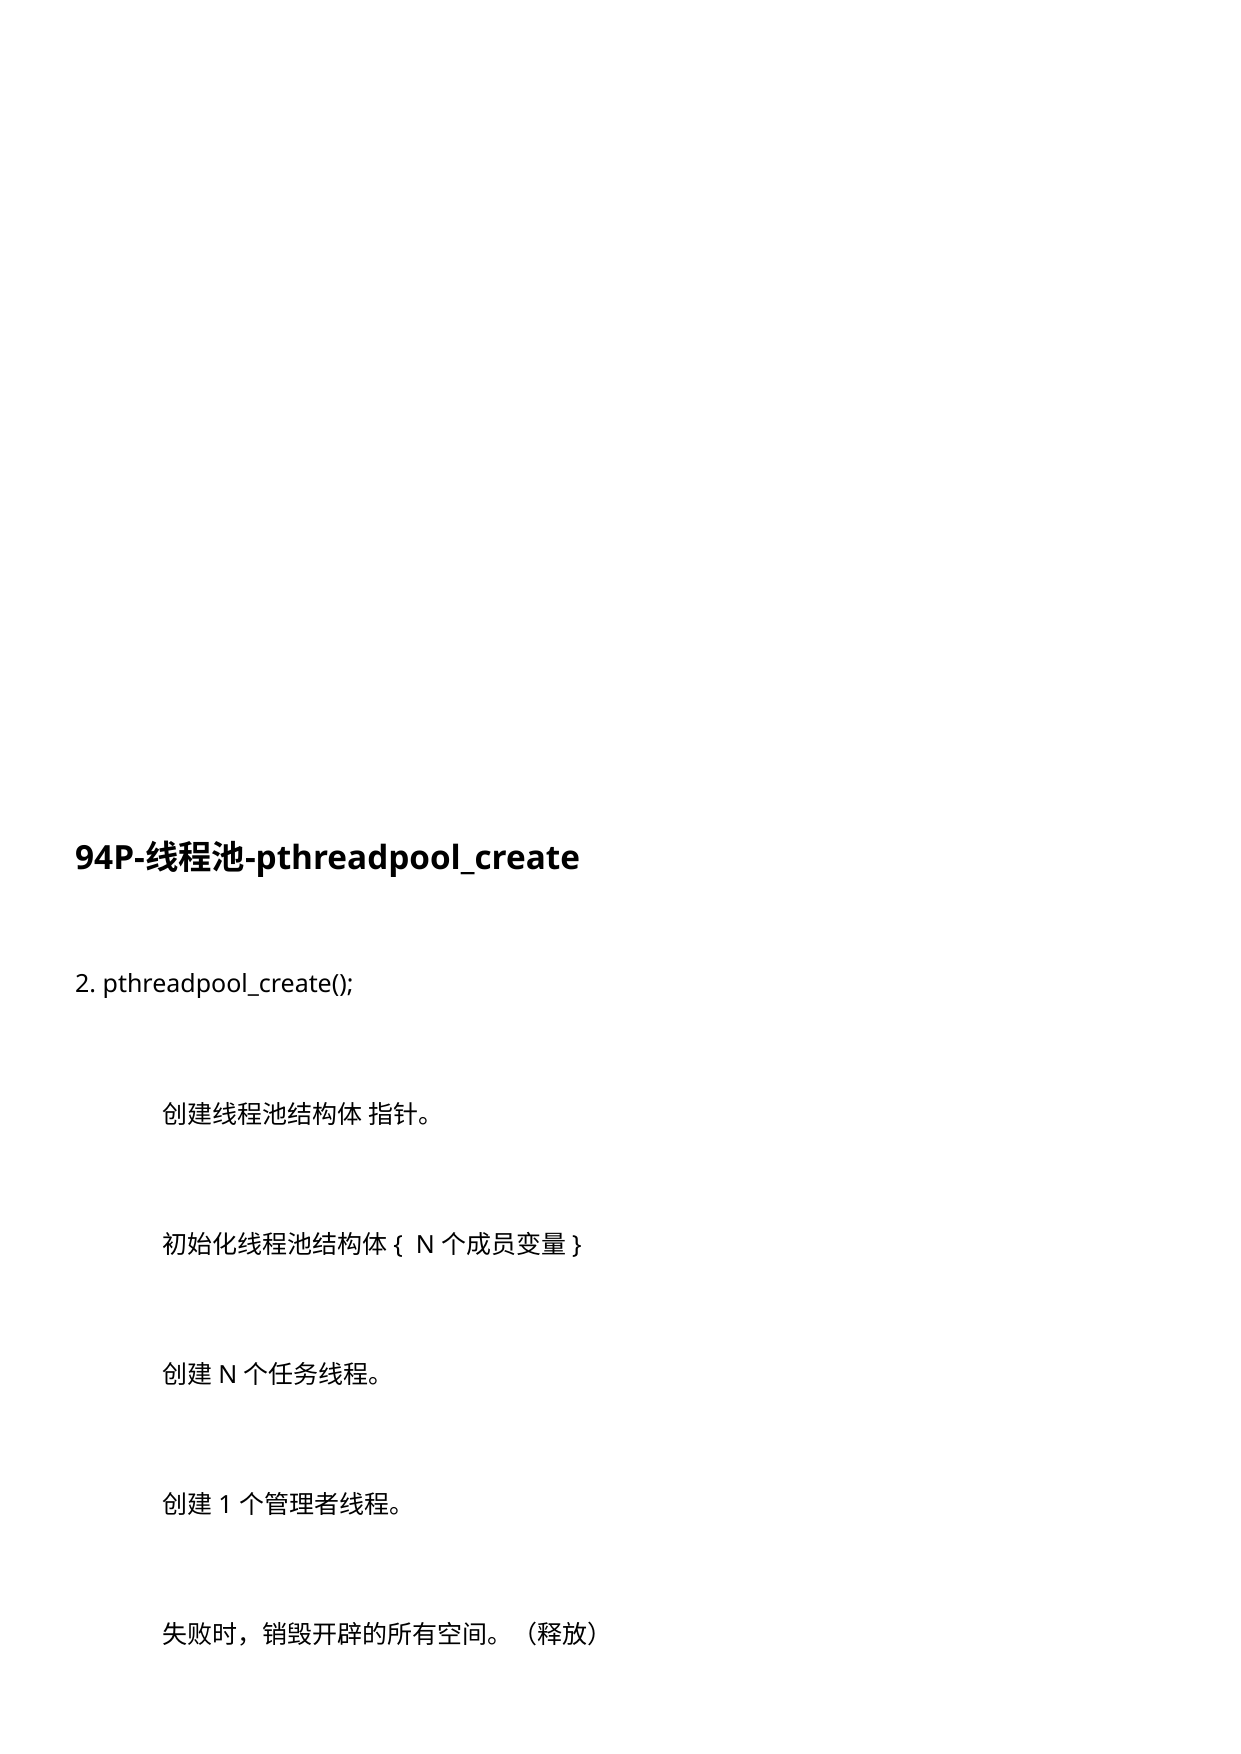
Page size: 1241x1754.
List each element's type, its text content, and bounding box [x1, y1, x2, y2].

text 创建 1 个管理者线程。 [75, 1470, 1165, 1535]
text 创建 N 个任务线程。 [75, 1340, 1165, 1405]
text 2. pthreadpool_create(); [75, 950, 1165, 1015]
text 失败时，销毁开辟的所有空间。（释放） [75, 1600, 1165, 1665]
text 初始化线程池结构体 { N 个成员变量 } [75, 1210, 1165, 1275]
text 创建线程池结构体 指针。 [75, 1080, 1165, 1145]
subtitle 94P-线程池-pthreadpool_create [75, 823, 1165, 888]
